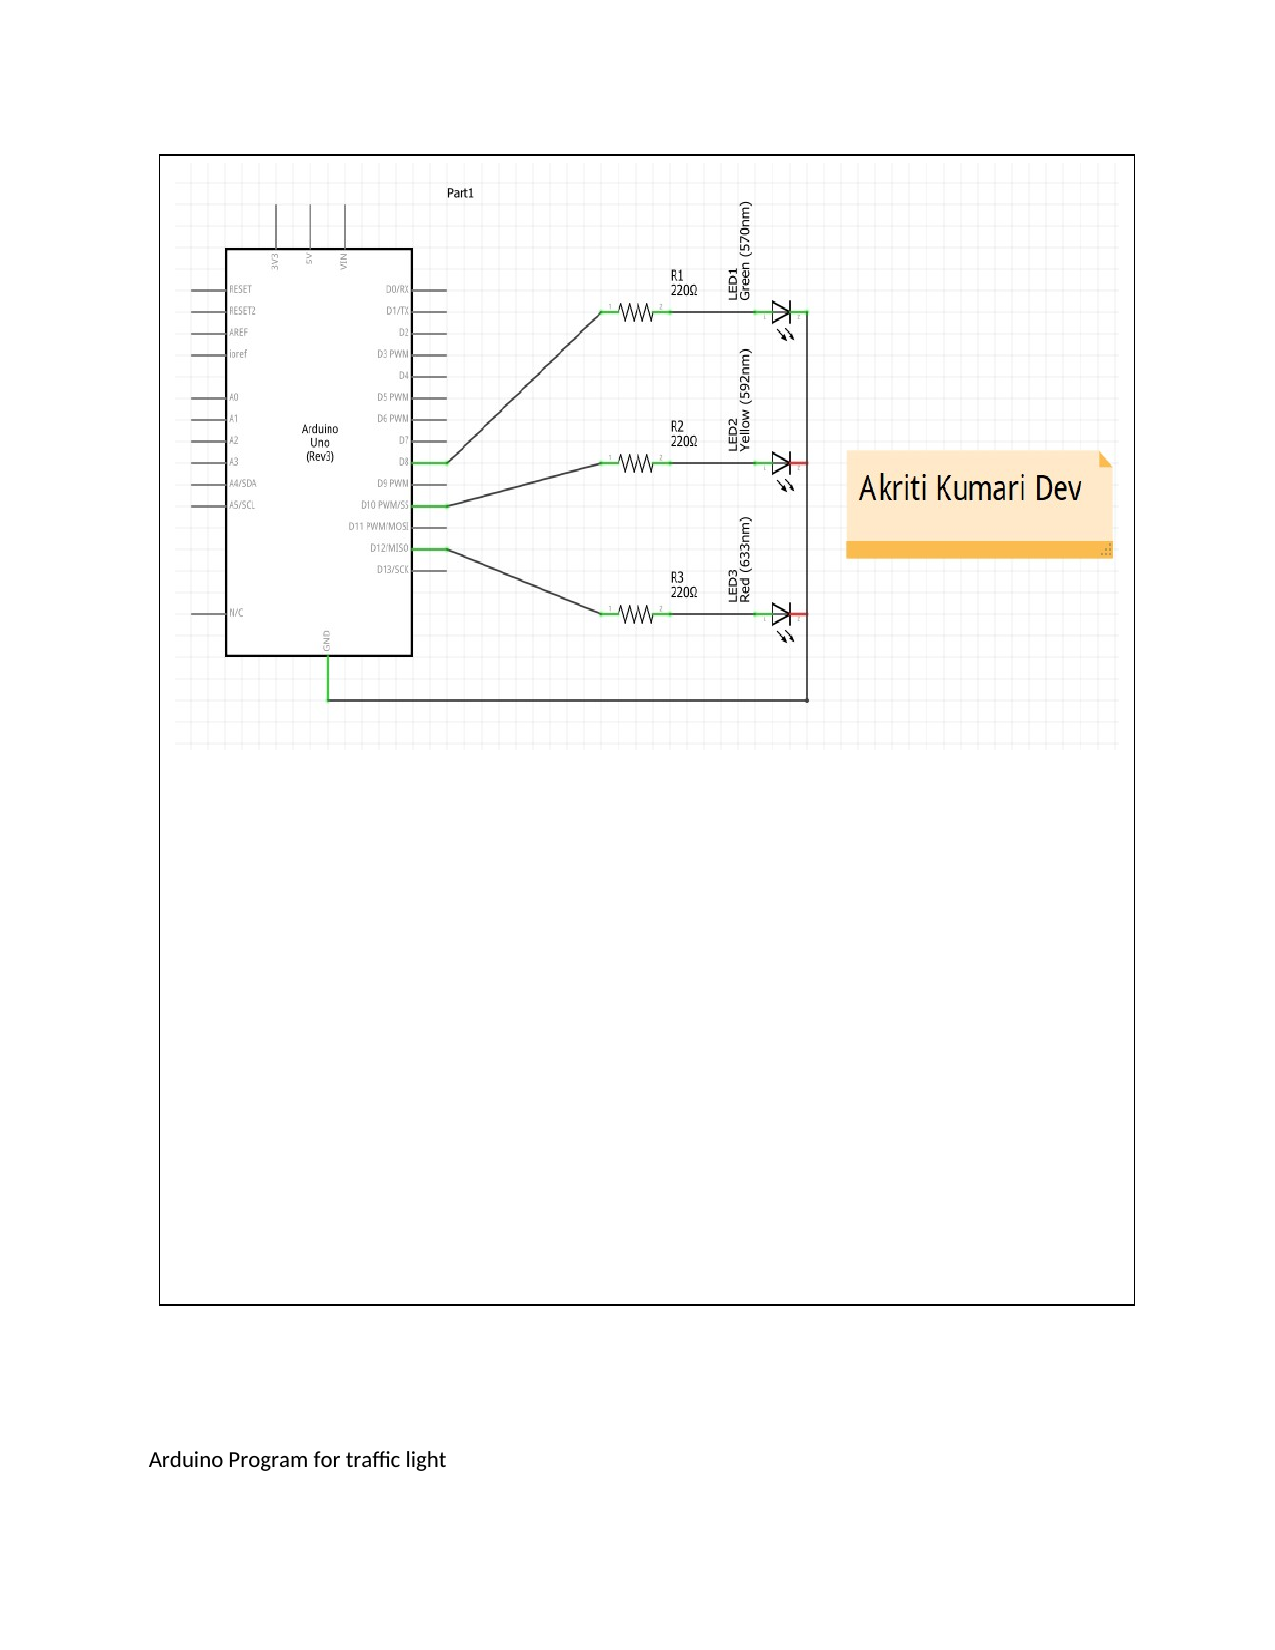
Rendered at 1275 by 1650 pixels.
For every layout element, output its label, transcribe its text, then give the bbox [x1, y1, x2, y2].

picture [175, 163, 1119, 750]
text Arduino Program for traffic light [148, 1445, 1117, 1473]
